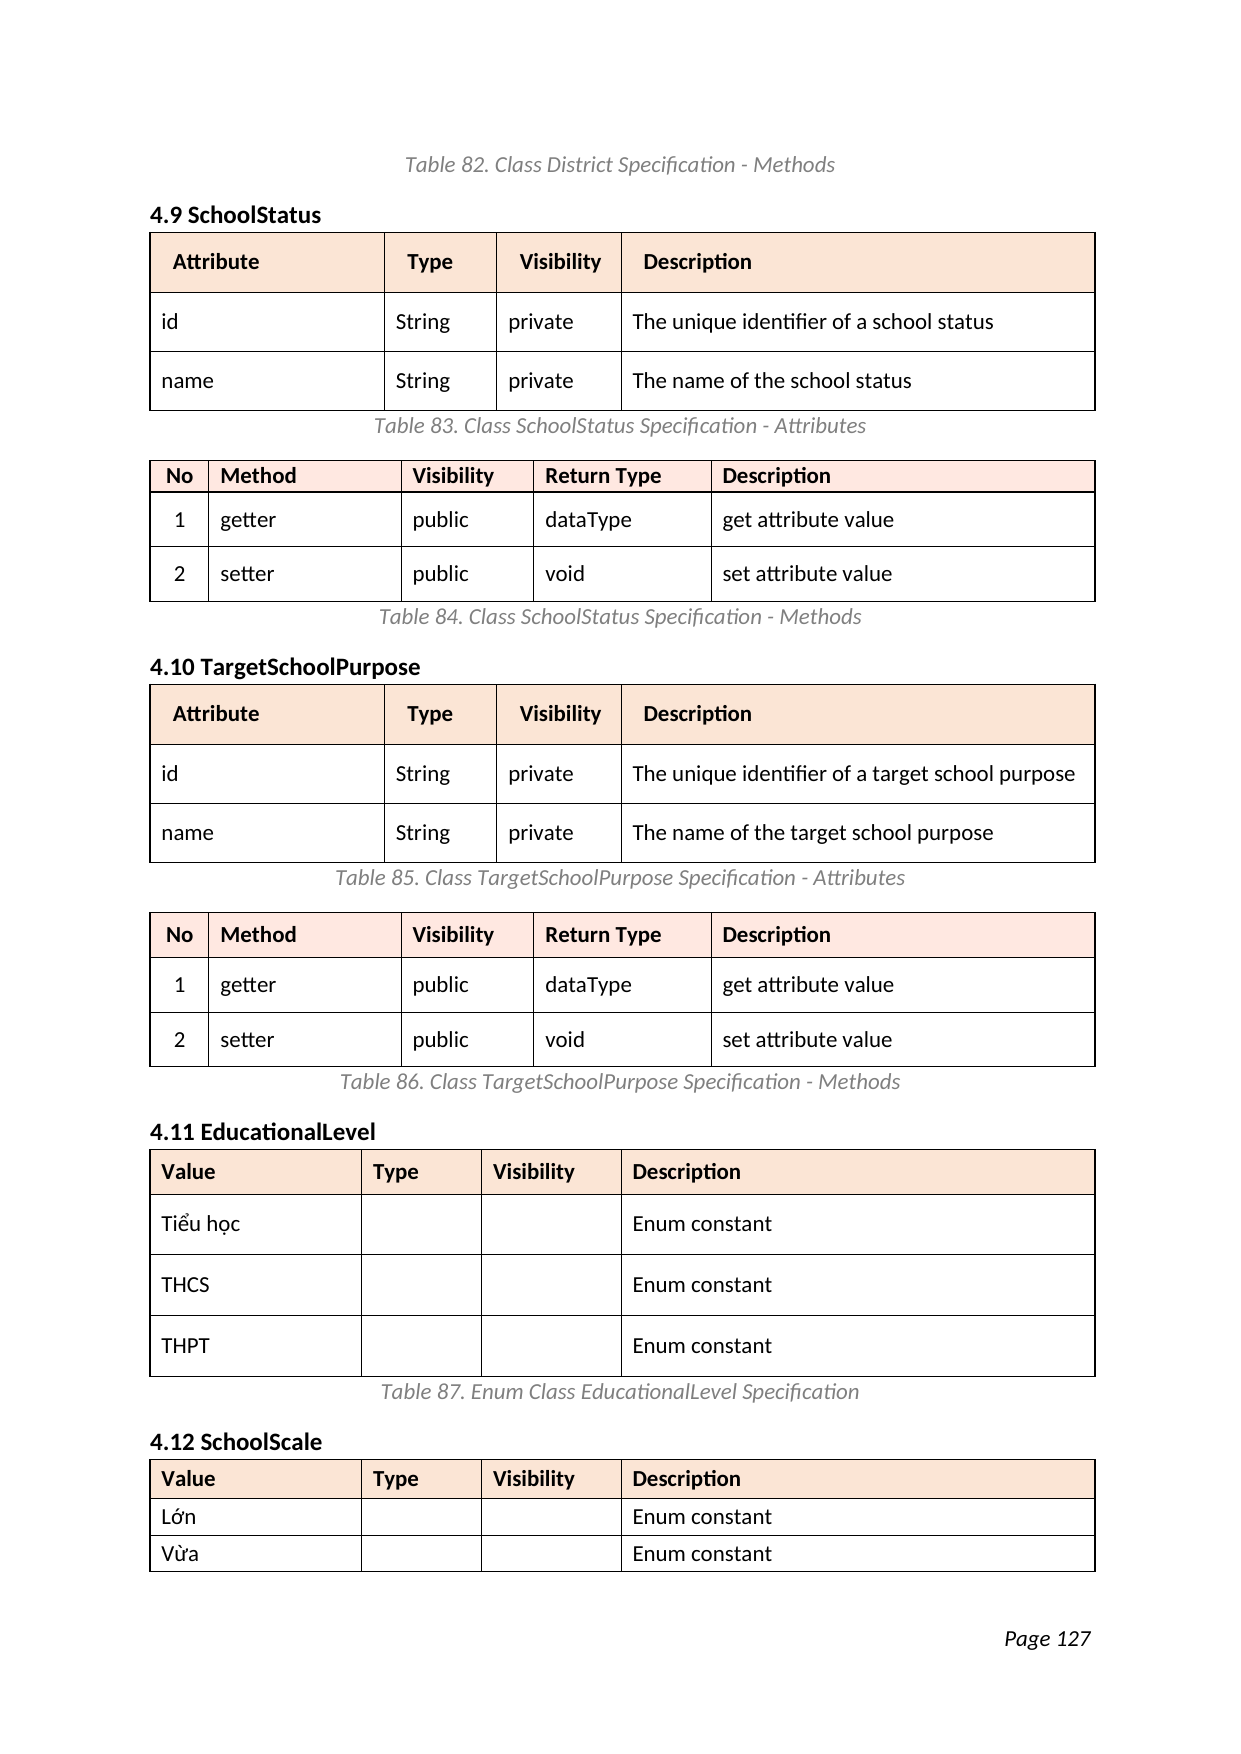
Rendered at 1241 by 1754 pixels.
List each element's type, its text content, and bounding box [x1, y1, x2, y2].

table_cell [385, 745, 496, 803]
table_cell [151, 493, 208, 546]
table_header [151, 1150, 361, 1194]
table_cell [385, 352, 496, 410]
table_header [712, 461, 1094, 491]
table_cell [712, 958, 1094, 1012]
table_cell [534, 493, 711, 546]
text Table 82. Class District Specification - Methods [150, 150, 1093, 178]
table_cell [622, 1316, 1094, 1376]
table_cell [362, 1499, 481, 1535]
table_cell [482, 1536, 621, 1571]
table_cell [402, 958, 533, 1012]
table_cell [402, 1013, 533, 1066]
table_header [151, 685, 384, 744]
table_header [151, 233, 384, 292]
subtitle 4.10 TargetSchoolPurpose [150, 651, 1093, 681]
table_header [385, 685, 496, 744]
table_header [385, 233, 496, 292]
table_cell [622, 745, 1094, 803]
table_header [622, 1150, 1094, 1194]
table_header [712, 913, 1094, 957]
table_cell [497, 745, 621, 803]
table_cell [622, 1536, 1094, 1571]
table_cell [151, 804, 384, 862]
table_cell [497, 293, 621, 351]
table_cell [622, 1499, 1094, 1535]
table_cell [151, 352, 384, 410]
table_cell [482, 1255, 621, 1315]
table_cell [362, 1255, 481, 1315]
subtitle 4.11 EducationalLevel [150, 1116, 1093, 1147]
text Table 87. Enum Class EducationalLevel Specification [150, 1377, 1093, 1405]
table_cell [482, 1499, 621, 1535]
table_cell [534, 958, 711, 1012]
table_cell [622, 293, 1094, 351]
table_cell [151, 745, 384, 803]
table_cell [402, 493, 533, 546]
subtitle 4.9 SchoolStatus [150, 199, 1093, 229]
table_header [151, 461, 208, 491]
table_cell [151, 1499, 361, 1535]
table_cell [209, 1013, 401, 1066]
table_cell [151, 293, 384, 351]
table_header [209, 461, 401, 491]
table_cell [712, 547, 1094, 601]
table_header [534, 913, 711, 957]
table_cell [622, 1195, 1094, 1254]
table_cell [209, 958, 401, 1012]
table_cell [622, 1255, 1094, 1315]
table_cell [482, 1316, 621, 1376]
text Table 85. Class TargetSchoolPurpose Specification - Attributes [150, 863, 1093, 891]
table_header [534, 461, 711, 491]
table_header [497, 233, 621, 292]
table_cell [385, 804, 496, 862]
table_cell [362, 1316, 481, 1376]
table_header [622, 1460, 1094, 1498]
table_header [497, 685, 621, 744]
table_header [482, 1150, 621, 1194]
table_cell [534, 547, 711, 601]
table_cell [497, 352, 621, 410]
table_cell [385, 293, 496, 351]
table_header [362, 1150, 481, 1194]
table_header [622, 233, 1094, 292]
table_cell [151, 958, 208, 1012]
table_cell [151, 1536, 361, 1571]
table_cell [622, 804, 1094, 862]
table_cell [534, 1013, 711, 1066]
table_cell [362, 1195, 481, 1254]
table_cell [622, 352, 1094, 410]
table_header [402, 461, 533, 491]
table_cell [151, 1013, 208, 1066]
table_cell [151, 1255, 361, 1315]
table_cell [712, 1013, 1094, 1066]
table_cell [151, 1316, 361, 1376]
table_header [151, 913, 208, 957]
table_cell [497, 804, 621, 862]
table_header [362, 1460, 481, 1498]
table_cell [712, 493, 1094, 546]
subtitle 4.12 SchoolScale [150, 1426, 1093, 1457]
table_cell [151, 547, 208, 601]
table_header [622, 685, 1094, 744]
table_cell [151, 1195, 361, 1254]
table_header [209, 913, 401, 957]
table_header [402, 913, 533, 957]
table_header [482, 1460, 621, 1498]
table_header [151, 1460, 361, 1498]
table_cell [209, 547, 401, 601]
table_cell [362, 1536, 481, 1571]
text Table 83. Class SchoolStatus Specification - Attributes [150, 411, 1093, 439]
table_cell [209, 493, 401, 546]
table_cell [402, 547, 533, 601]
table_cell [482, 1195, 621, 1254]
text Table 84. Class SchoolStatus Specification - Methods [150, 602, 1093, 630]
text Table 86. Class TargetSchoolPurpose Specification - Methods [150, 1067, 1093, 1095]
